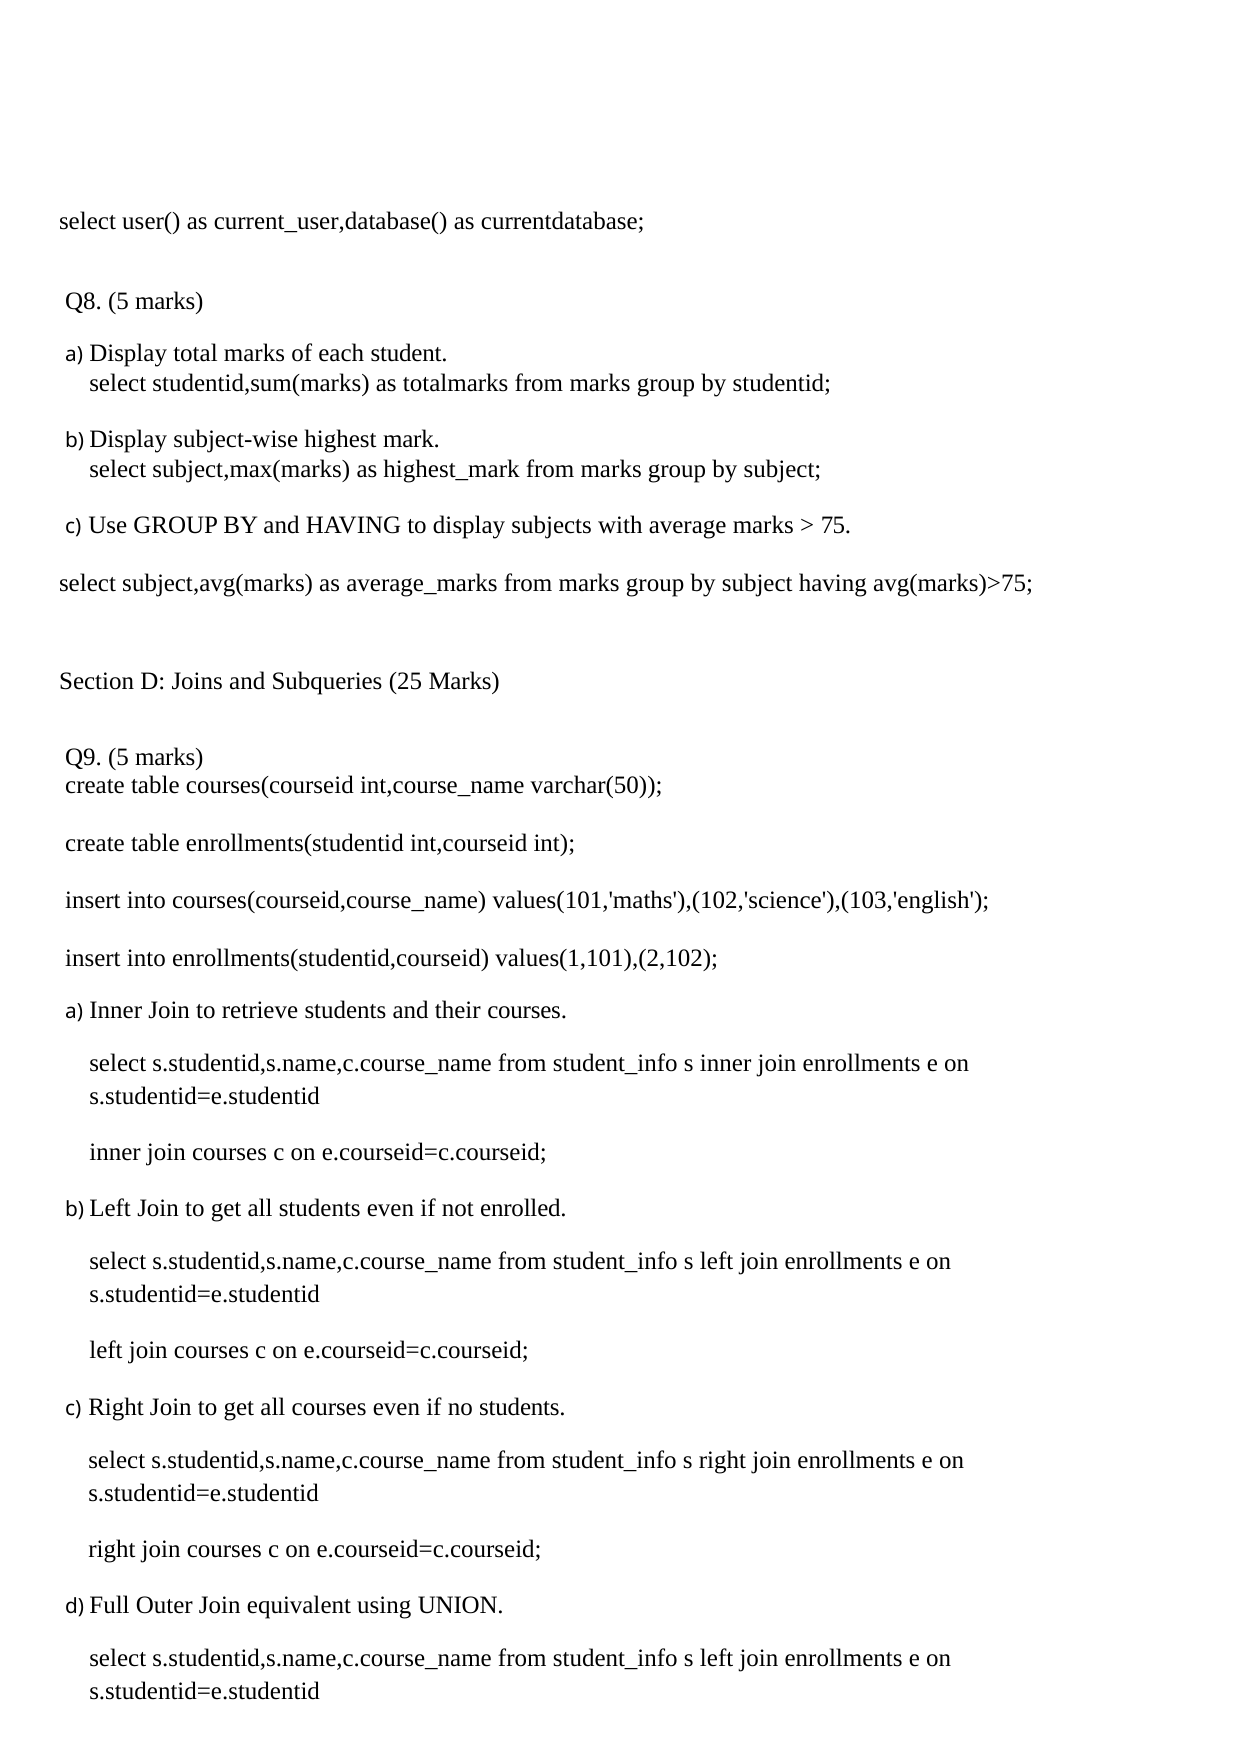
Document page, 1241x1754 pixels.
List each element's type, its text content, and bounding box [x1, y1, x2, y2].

text insert into enrollments(studentid,courseid) values(1,101),(2,102); [65, 943, 1181, 972]
text insert into courses(courseid,course_name) values(101,'maths'),(102,'science'),(103,'english'); [65, 886, 1181, 914]
list Display total marks of each student. [65, 338, 1181, 368]
text Q8. (5 marks) [65, 286, 1181, 315]
list select studentid,sum(marks) as totalmarks from marks group by studentid; [89, 368, 1181, 397]
list select s.studentid,s.name,c.course_name from student_info s left join enrollments e on s.studentid=e.studentid [89, 1246, 1181, 1308]
subtitle Section D: Joins and Subqueries (25 Marks) [59, 666, 1181, 695]
list select s.studentid,s.name,c.course_name from student_info s right join enrollments e on s.studentid=e.studentid [88, 1445, 1181, 1506]
list Left Join to get all students even if not enrolled. [65, 1193, 1181, 1223]
text create table enrollments(studentid int,courseid int); [65, 828, 1181, 857]
text create table courses(courseid int,course_name varchar(50)); [65, 771, 1181, 799]
list select subject,max(marks) as highest_mark from marks group by subject; [89, 454, 1181, 482]
text select user() as current_user,database() as currentdatabase; [59, 206, 1181, 235]
list select s.studentid,s.name,c.course_name from student_info s left join enrollments e on s.studentid=e.studentid [89, 1643, 1181, 1705]
list Full Outer Join equivalent using UNION. [65, 1590, 1181, 1620]
text Q9. (5 marks) [65, 742, 1181, 771]
list Display subject-wise highest mark. [65, 424, 1181, 454]
list right join courses c on e.courseid=c.courseid; [88, 1534, 1181, 1563]
text select subject,avg(marks) as average_marks from marks group by subject having avg(marks)>75; [59, 568, 1181, 597]
list Use GROUP BY and HAVING to display subjects with average marks > 75. [65, 510, 1181, 539]
list select s.studentid,s.name,c.course_name from student_info s inner join enrollments e on s.studentid=e.studentid [89, 1048, 1181, 1110]
list inner join courses c on e.courseid=c.courseid; [89, 1137, 1181, 1166]
list Right Join to get all courses even if no students. [65, 1392, 1181, 1421]
list Inner Join to retrieve students and their courses. [65, 995, 1181, 1024]
list left join courses c on e.courseid=c.courseid; [89, 1336, 1181, 1364]
